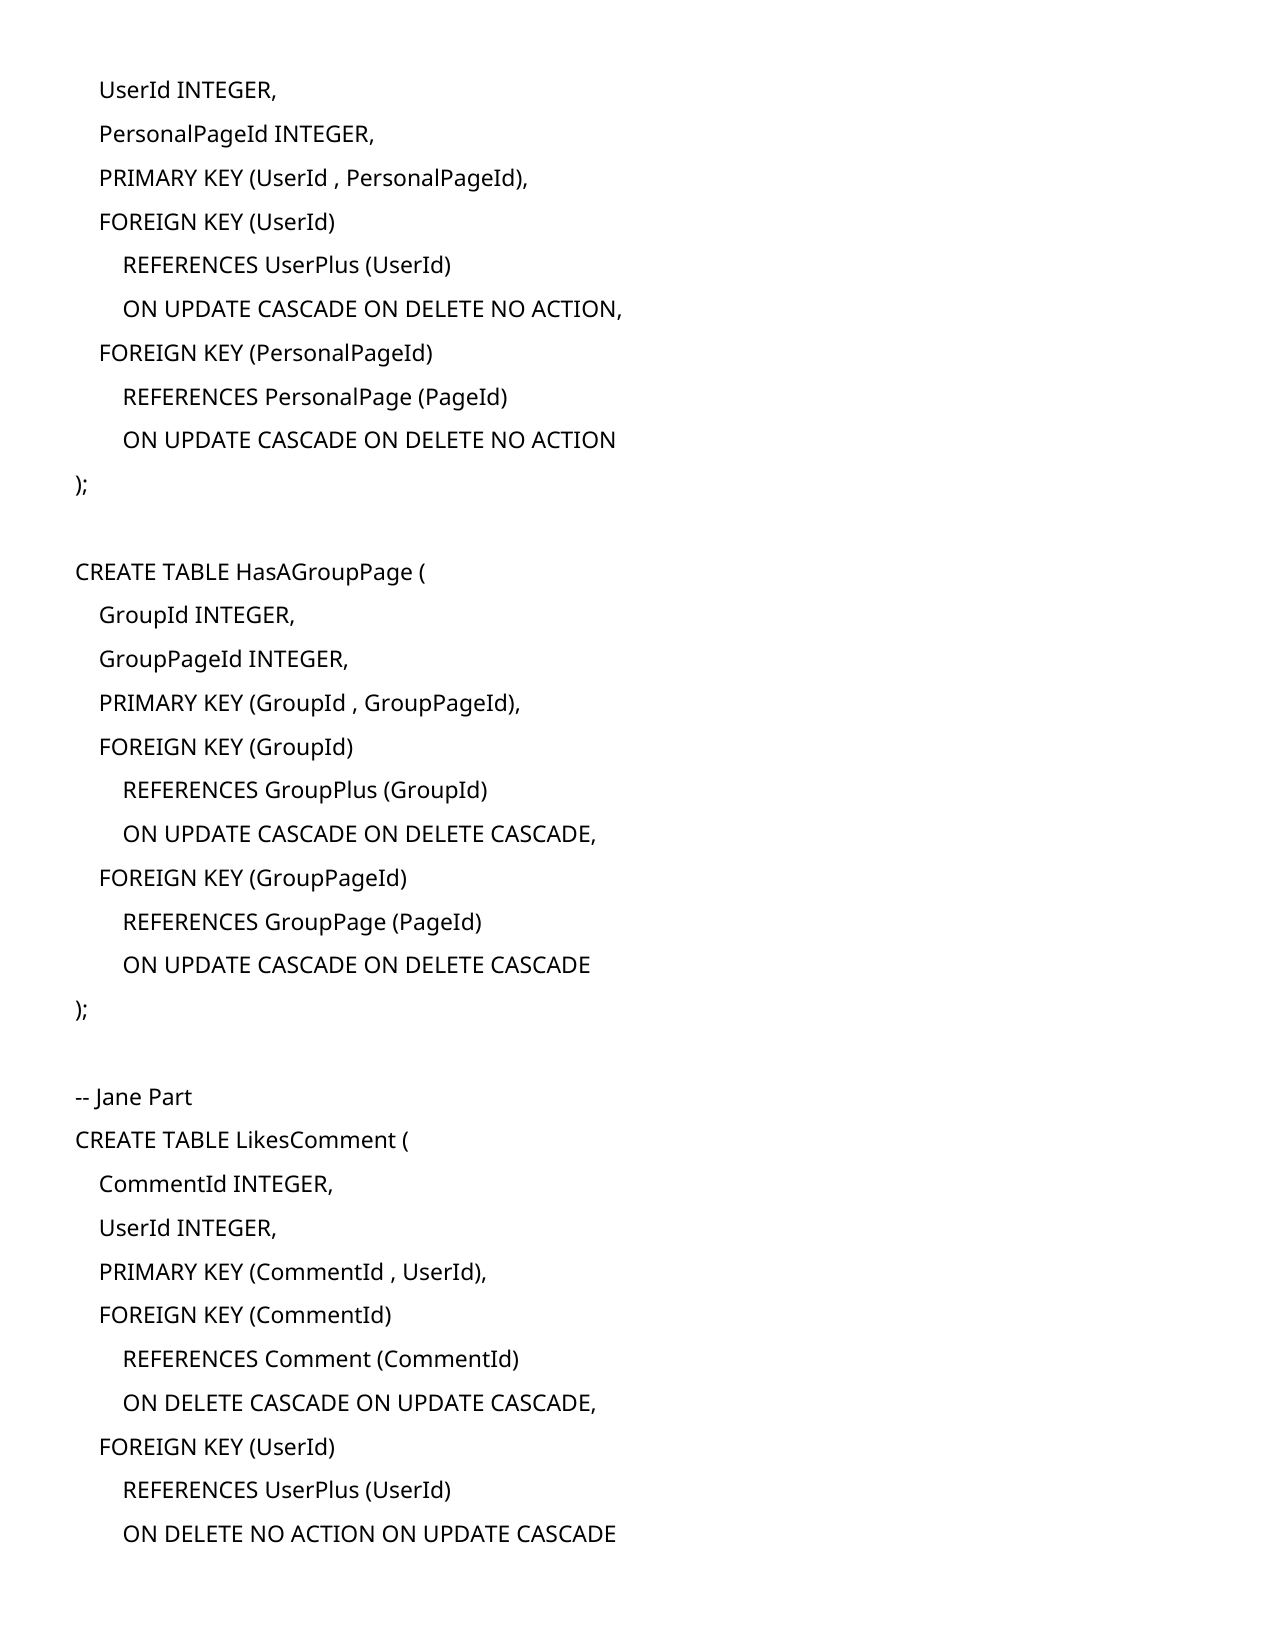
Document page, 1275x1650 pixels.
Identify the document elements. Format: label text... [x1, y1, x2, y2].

text ON UPDATE CASCADE ON DELETE NO ACTION, [75, 293, 1196, 324]
text ON UPDATE CASCADE ON DELETE CASCADE [75, 949, 1196, 981]
text FOREIGN KEY (PersonalPageId) [75, 337, 1196, 368]
text FOREIGN KEY (GroupPageId) [75, 862, 1196, 893]
text GroupId INTEGER, [75, 599, 1196, 631]
text ON DELETE CASCADE ON UPDATE CASCADE, [75, 1387, 1196, 1418]
text GroupPageId INTEGER, [75, 643, 1196, 674]
text REFERENCES GroupPage (PageId) [75, 906, 1196, 937]
text ); [75, 993, 1196, 1024]
text UserId INTEGER, [75, 74, 1196, 106]
text CREATE TABLE HasAGroupPage ( [75, 556, 1196, 587]
text ON DELETE NO ACTION ON UPDATE CASCADE [75, 1518, 1196, 1549]
text ); [75, 468, 1196, 499]
text REFERENCES Comment (CommentId) [75, 1343, 1196, 1374]
text PRIMARY KEY (UserId , PersonalPageId), [75, 162, 1196, 193]
text REFERENCES PersonalPage (PageId) [75, 381, 1196, 412]
text PRIMARY KEY (GroupId , GroupPageId), [75, 687, 1196, 718]
text UserId INTEGER, [75, 1212, 1196, 1243]
text PersonalPageId INTEGER, [75, 118, 1196, 149]
text FOREIGN KEY (GroupId) [75, 731, 1196, 762]
text CREATE TABLE LikesComment ( [75, 1124, 1196, 1156]
text FOREIGN KEY (UserId) [75, 206, 1196, 237]
text CommentId INTEGER, [75, 1168, 1196, 1199]
text REFERENCES UserPlus (UserId) [75, 1474, 1196, 1506]
text PRIMARY KEY (CommentId , UserId), [75, 1256, 1196, 1287]
text -- Jane Part [75, 1081, 1196, 1112]
text ON UPDATE CASCADE ON DELETE CASCADE, [75, 818, 1196, 849]
text REFERENCES GroupPlus (GroupId) [75, 774, 1196, 806]
text REFERENCES UserPlus (UserId) [75, 249, 1196, 281]
text FOREIGN KEY (UserId) [75, 1431, 1196, 1462]
text FOREIGN KEY (CommentId) [75, 1299, 1196, 1331]
text ON UPDATE CASCADE ON DELETE NO ACTION [75, 424, 1196, 456]
